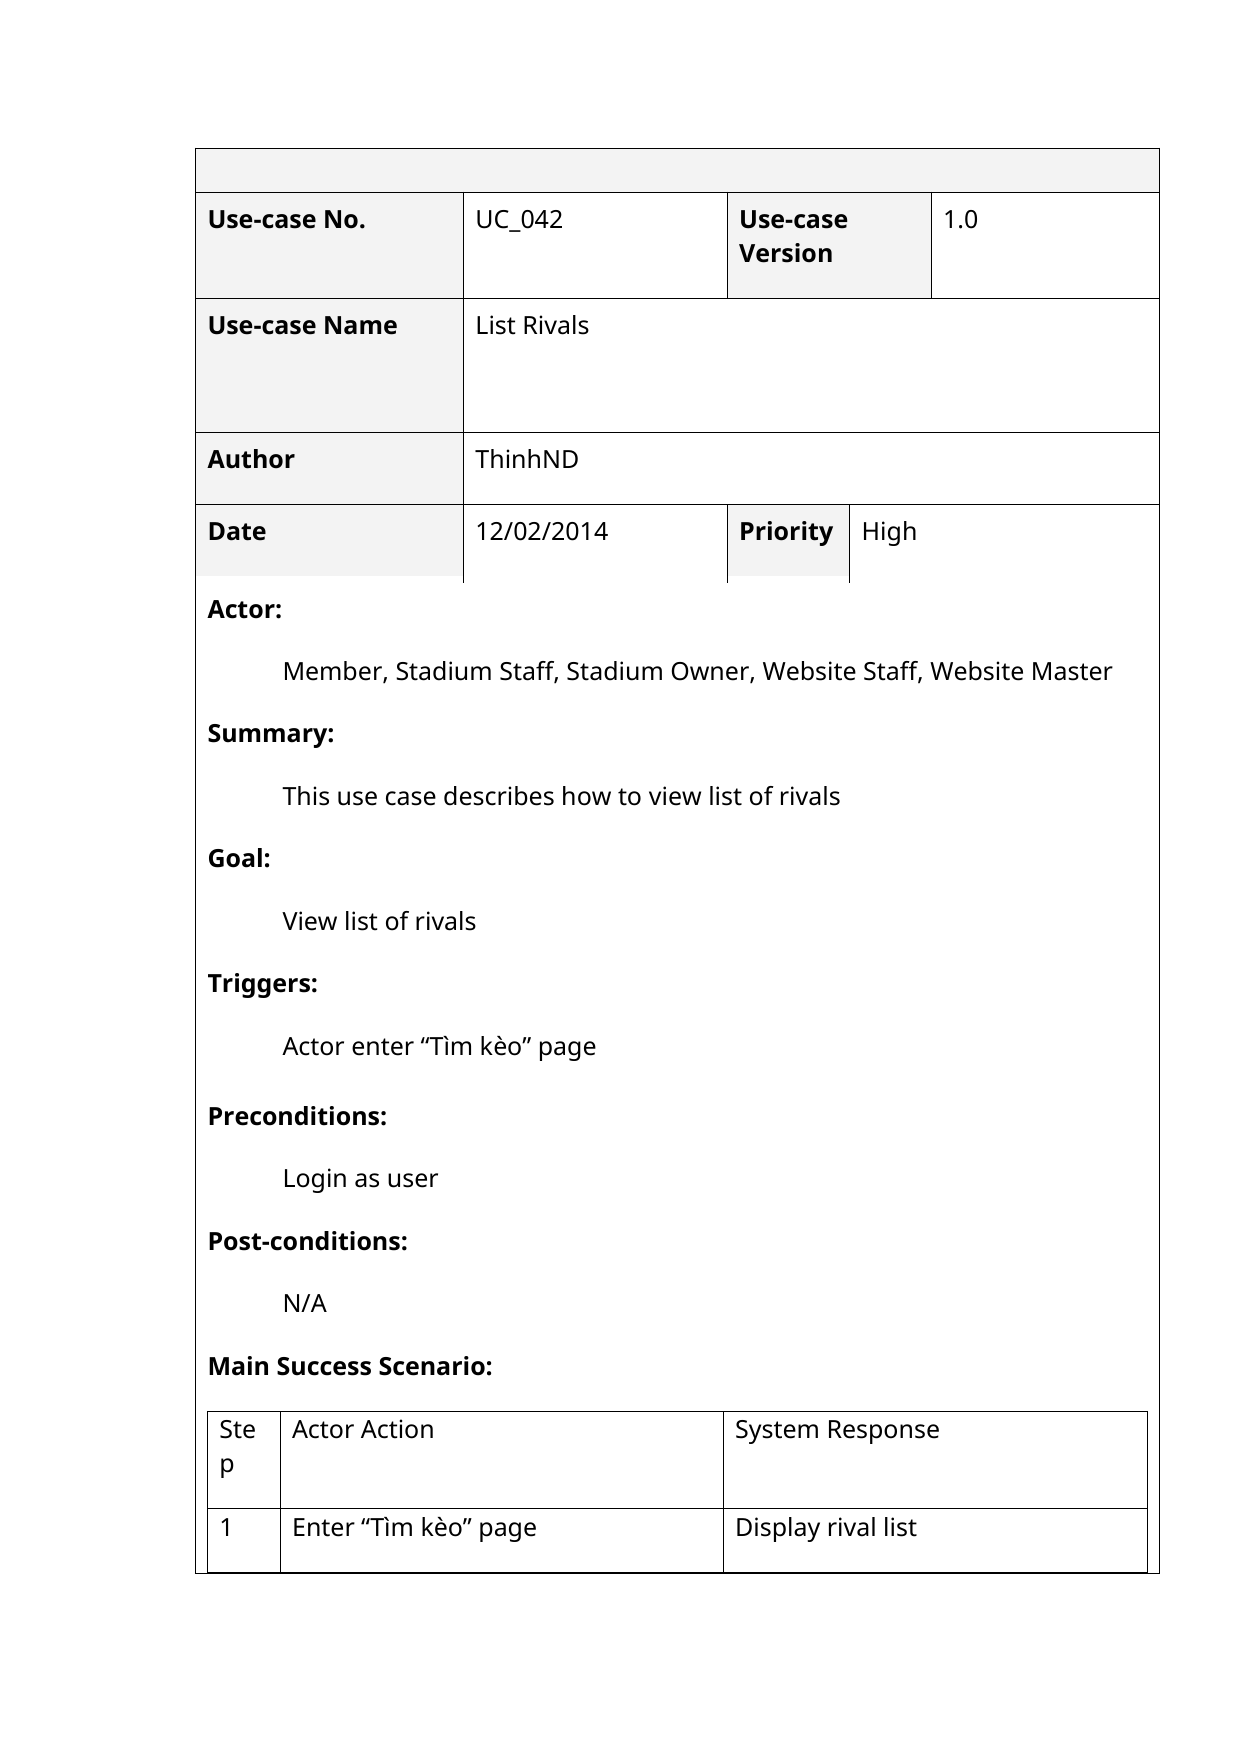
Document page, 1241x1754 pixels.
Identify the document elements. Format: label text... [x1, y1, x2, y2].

table_cell High [850, 505, 1159, 576]
table_cell ThinhND [464, 433, 1159, 504]
table_cell UC_042 [464, 193, 727, 298]
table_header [196, 149, 1159, 192]
table_cell Use-case Name [196, 299, 463, 432]
table_cell Date [196, 505, 463, 576]
table_cell Use-case Version [728, 193, 931, 298]
table_cell List Rivals [464, 299, 1159, 432]
table_cell 1.0 [932, 193, 1159, 298]
table_cell Author [196, 433, 463, 504]
table_cell Priority [728, 505, 849, 576]
table_cell Use-case No. [196, 193, 463, 298]
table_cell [196, 583, 1159, 1573]
table_cell 12/02/2014 [464, 505, 727, 576]
